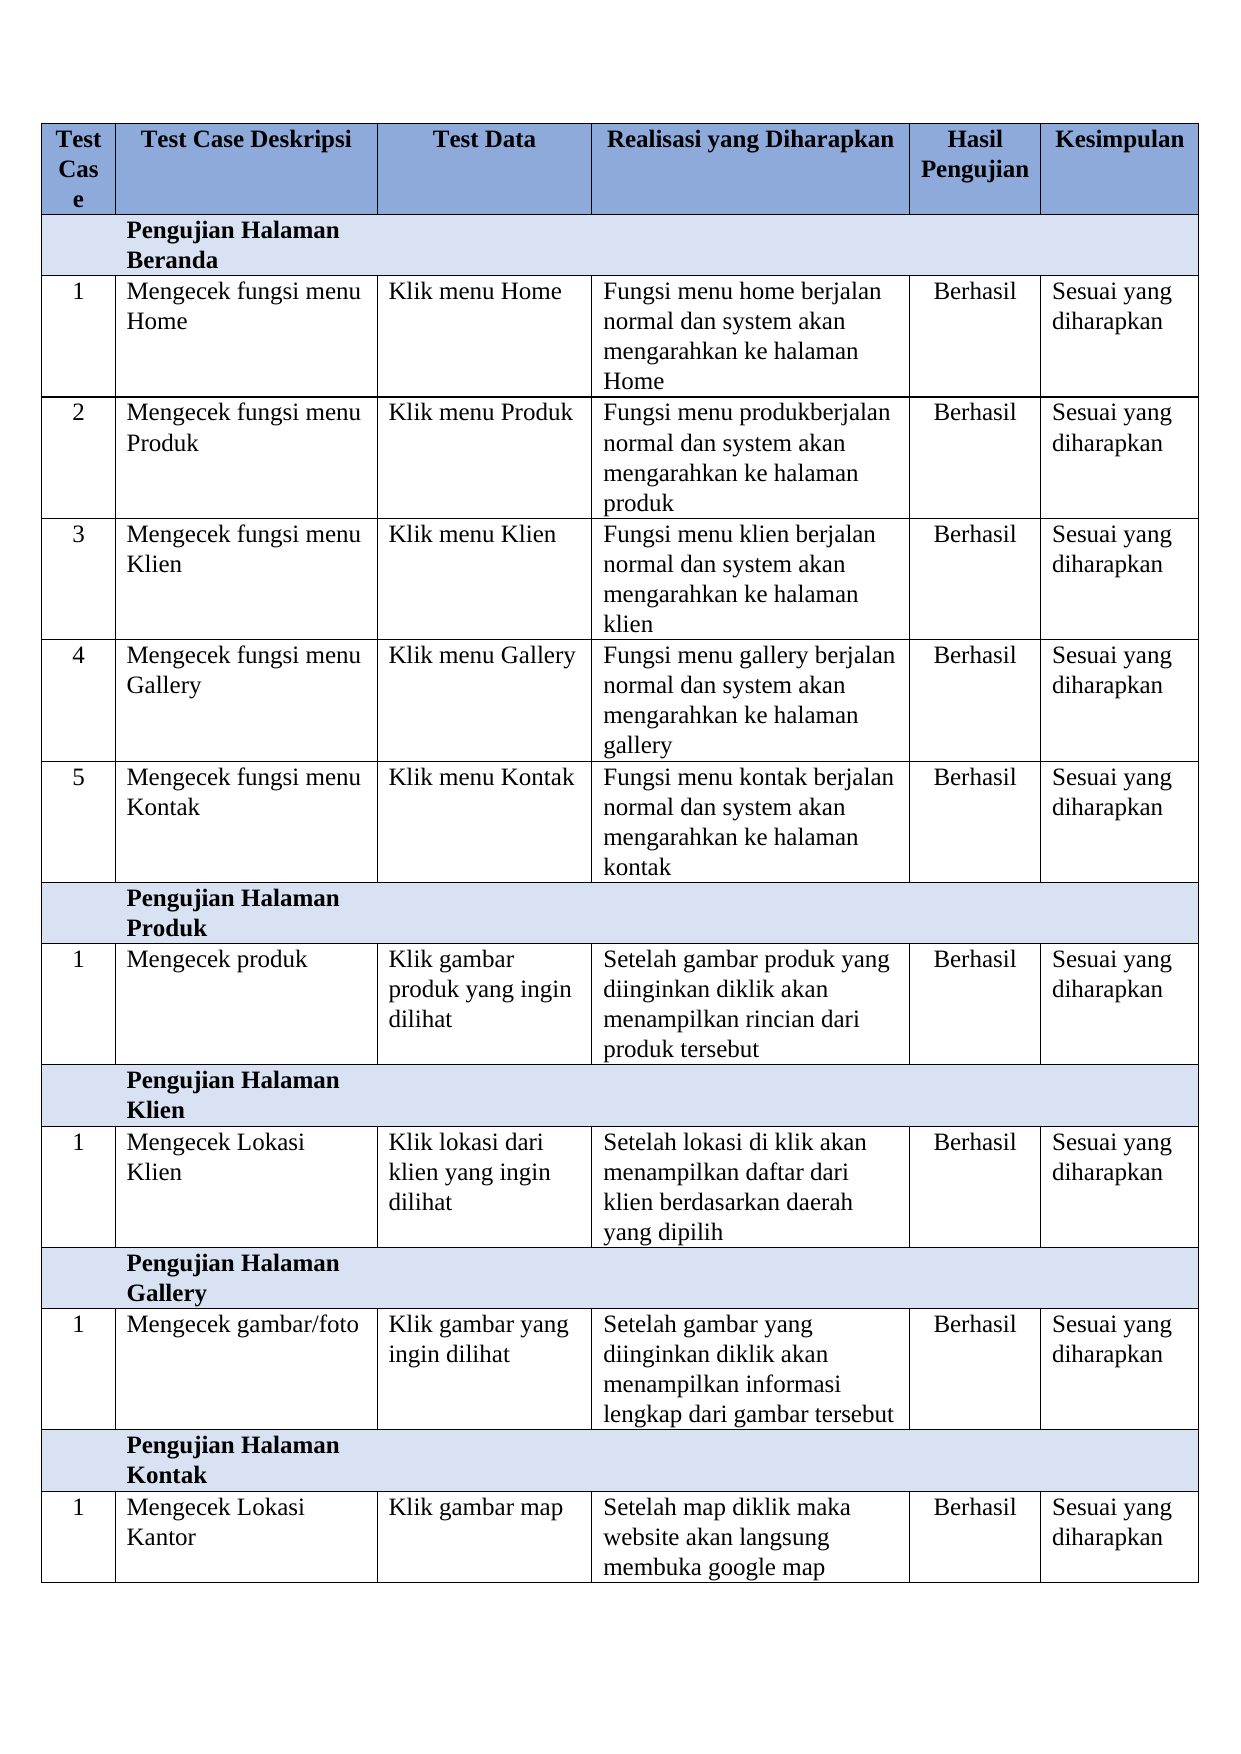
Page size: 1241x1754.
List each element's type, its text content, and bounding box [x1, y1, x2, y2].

table_cell [909, 1248, 1041, 1308]
table_cell [42, 1248, 115, 1308]
table_cell Klik menu Produk [378, 398, 591, 518]
table_cell Klik menu Gallery [378, 640, 591, 761]
table_cell Klik menu Klien [378, 519, 591, 639]
table_cell Fungsi menu klien berjalan normal dan system akan mengarahkan ke halaman klien [592, 519, 909, 639]
table_cell [377, 883, 592, 943]
table_cell [1041, 215, 1198, 275]
table_cell [909, 1065, 1041, 1126]
table_cell Klik gambar map [378, 1492, 591, 1582]
table_cell Pengujian Halaman Gallery [115, 1248, 377, 1308]
table_header Hasil Pengujian [910, 124, 1040, 214]
table_cell 1 [42, 944, 115, 1064]
table_cell Klik lokasi dari klien yang ingin dilihat [378, 1127, 591, 1247]
table_cell Mengecek fungsi menu Home [116, 276, 377, 396]
table_cell Berhasil [910, 519, 1040, 639]
table_cell Fungsi menu gallery berjalan normal dan system akan mengarahkan ke halaman gallery [592, 640, 909, 761]
table_cell Sesuai yang diharapkan [1041, 762, 1198, 882]
table_cell 5 [42, 762, 115, 882]
table_cell Klik gambar yang ingin dilihat [378, 1309, 591, 1429]
table_cell Mengecek fungsi menu Produk [116, 398, 377, 518]
table_cell Mengecek gambar/foto [116, 1309, 377, 1429]
table_cell Sesuai yang diharapkan [1041, 1127, 1198, 1247]
table_cell Sesuai yang diharapkan [1041, 1309, 1198, 1429]
table_cell Sesuai yang diharapkan [1041, 640, 1198, 761]
table_header Test Case [42, 124, 115, 214]
table_cell Setelah gambar yang diinginkan diklik akan menampilkan informasi lengkap dari gambar tersebut [592, 1309, 909, 1429]
table_cell [42, 215, 115, 275]
table_cell Berhasil [910, 276, 1040, 396]
table_cell 1 [42, 276, 115, 396]
table_cell [377, 215, 592, 275]
table_cell Klik menu Kontak [378, 762, 591, 882]
table_cell [909, 1430, 1041, 1491]
table_cell Mengecek fungsi menu Gallery [116, 640, 377, 761]
table_header Test Case Deskripsi [116, 124, 377, 214]
table_cell [42, 1065, 115, 1126]
table_cell Berhasil [910, 1492, 1040, 1582]
table_cell 2 [42, 398, 115, 518]
table_cell Pengujian Halaman Kontak [115, 1430, 377, 1491]
table_header Kesimpulan [1041, 124, 1198, 214]
table_cell Berhasil [910, 944, 1040, 1064]
table_cell [42, 1430, 115, 1491]
table_cell [377, 1065, 592, 1126]
table_cell Berhasil [910, 1309, 1040, 1429]
table_cell 1 [42, 1492, 115, 1582]
table_cell Berhasil [910, 398, 1040, 518]
table_cell [592, 883, 909, 943]
table_cell Mengecek fungsi menu Klien [116, 519, 377, 639]
table_cell Berhasil [910, 1127, 1040, 1247]
table_header Realisasi yang Diharapkan [592, 124, 909, 214]
table_cell Setelah map diklik maka website akan langsung membuka google map [592, 1492, 909, 1582]
table_cell Berhasil [910, 762, 1040, 882]
table_cell 3 [42, 519, 115, 639]
table_cell [42, 883, 115, 943]
table_cell Fungsi menu kontak berjalan normal dan system akan mengarahkan ke halaman kontak [592, 762, 909, 882]
table_cell Sesuai yang diharapkan [1041, 276, 1198, 396]
table_cell Klik menu Home [378, 276, 591, 396]
table_cell [377, 1248, 592, 1308]
table_cell [592, 1065, 909, 1126]
table_cell Pengujian Halaman Produk [115, 883, 377, 943]
table_cell [1041, 1248, 1198, 1308]
table_cell Mengecek fungsi menu Kontak [116, 762, 377, 882]
table_cell Sesuai yang diharapkan [1041, 1492, 1198, 1582]
table_cell Berhasil [910, 640, 1040, 761]
table_cell Setelah lokasi di klik akan menampilkan daftar dari klien berdasarkan daerah yang dipilih [592, 1127, 909, 1247]
table_cell [909, 215, 1041, 275]
table_cell Klik gambar produk yang ingin dilihat [378, 944, 591, 1064]
table_cell 1 [42, 1127, 115, 1247]
table_cell Sesuai yang diharapkan [1041, 944, 1198, 1064]
table_cell Sesuai yang diharapkan [1041, 398, 1198, 518]
table_cell Mengecek Lokasi Kantor [116, 1492, 377, 1582]
table_cell [592, 215, 909, 275]
table_cell [1041, 883, 1198, 943]
table_cell 1 [42, 1309, 115, 1429]
table_cell [592, 1248, 909, 1308]
table_cell [1041, 1065, 1198, 1126]
table_cell Sesuai yang diharapkan [1041, 519, 1198, 639]
table_cell [909, 883, 1041, 943]
table_cell Fungsi menu produkberjalan normal dan system akan mengarahkan ke halaman produk [592, 398, 909, 518]
table_cell Pengujian Halaman Beranda [115, 215, 377, 275]
table_cell [377, 1430, 592, 1491]
table_cell [592, 1430, 909, 1491]
table_cell Mengecek produk [116, 944, 377, 1064]
table_cell Fungsi menu home berjalan normal dan system akan mengarahkan ke halaman Home [592, 276, 909, 396]
table_cell 4 [42, 640, 115, 761]
table_cell Setelah gambar produk yang diinginkan diklik akan menampilkan rincian dari produk tersebut [592, 944, 909, 1064]
table_cell Mengecek Lokasi Klien [116, 1127, 377, 1247]
table_cell Pengujian Halaman Klien [115, 1065, 377, 1126]
table_cell [1041, 1430, 1198, 1491]
table_header Test Data [378, 124, 591, 214]
